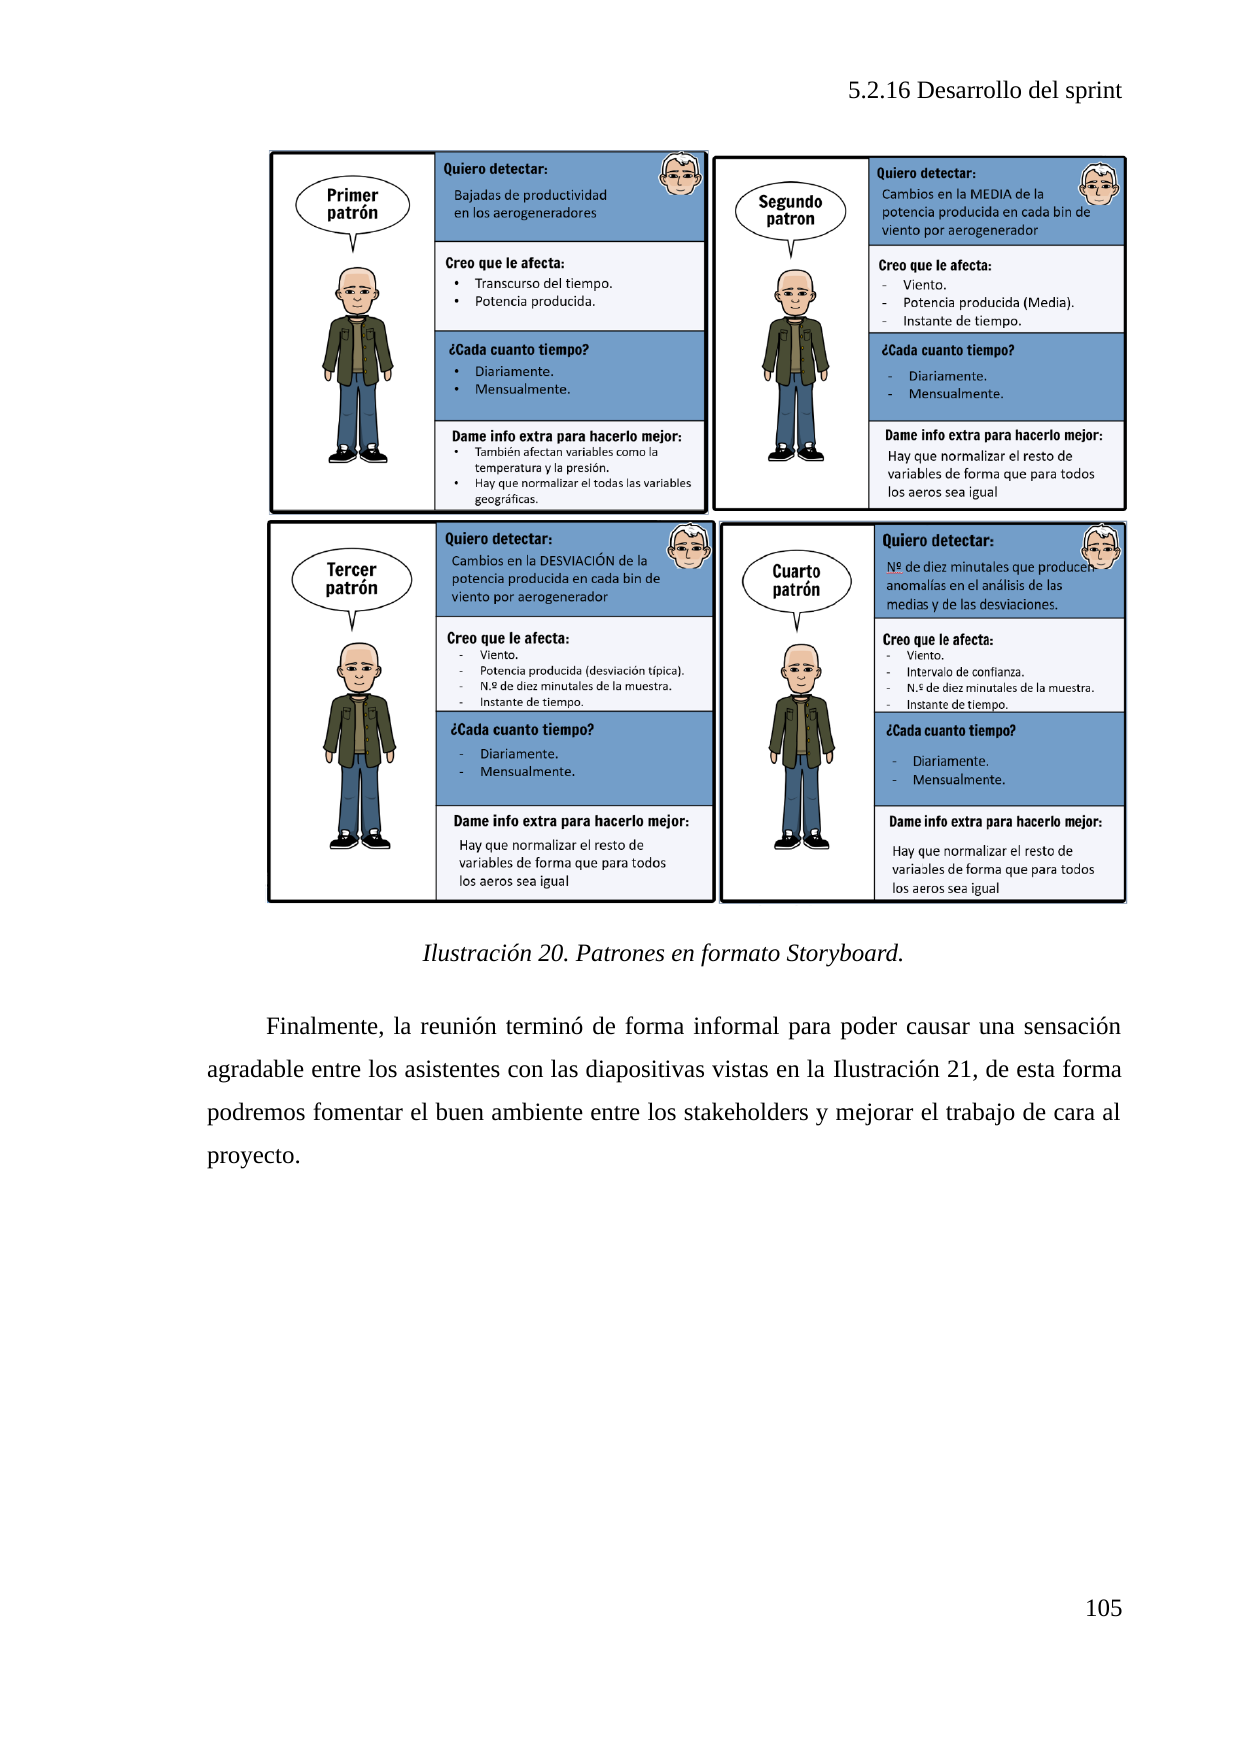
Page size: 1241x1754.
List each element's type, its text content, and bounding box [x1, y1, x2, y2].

text Ilustración 20. Patrones en formato Storyboard. [207, 938, 1122, 967]
text Finalmente, la reunión terminó de forma informal para poder causar una sensación agradable entre los asistentes con las diapositivas vistas en la Ilustración 21, de esta forma podremos fomentar el buen ambiente entre los stakeholders y mejorar el trabajo de cara al proyecto. [207, 1011, 1122, 1169]
picture [265, 147, 1132, 912]
